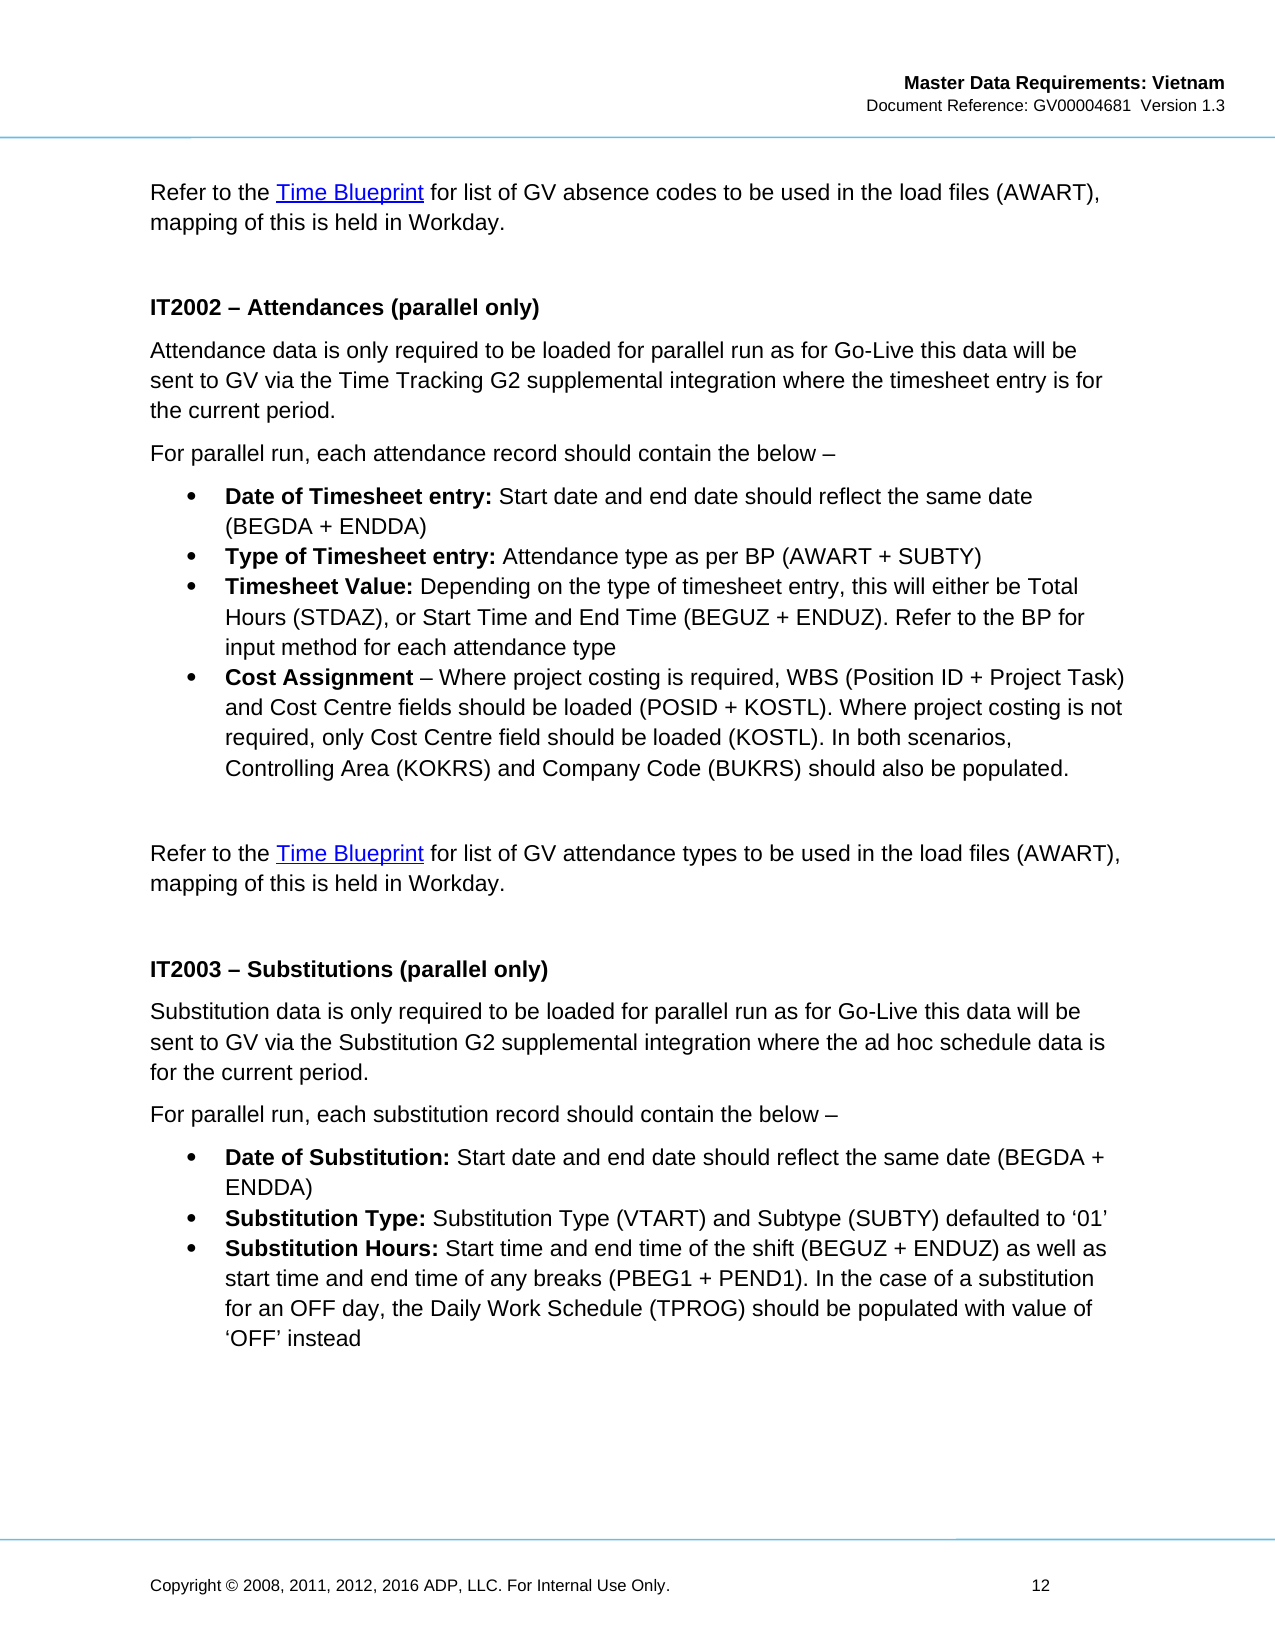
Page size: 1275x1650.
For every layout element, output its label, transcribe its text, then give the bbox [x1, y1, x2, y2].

text IT2003 – Substitutions (parallel only) [150, 956, 1125, 982]
list Cost Assignment – Where project costing is required, WBS (Position ID + Project Task) and Cost Centre fields should be loaded (POSID + KOSTL). Where project costing is not required, only Cost Centre field should be loaded (KOSTL). In both scenarios, Controlling Area (KOKRS) and Company Code (BUKRS) should also be populated. [187, 664, 1125, 781]
text Substitution data is only required to be loaded for parallel run as for Go-Live this data will be sent to GV via the Substitution G2 supplemental integration where the ad hoc schedule data is for the current period. [150, 998, 1125, 1085]
text Refer to the Time Blueprint for list of GV absence codes to be used in the load files (AWART), mapping of this is held in Workday. [150, 178, 1125, 235]
list Date of Timesheet entry: Start date and end date should reflect the same date (BEGDA + ENDDA) [187, 483, 1125, 539]
list Date of Substitution: Start date and end date should reflect the same date (BEGDA + ENDDA) [187, 1144, 1125, 1201]
text Attendance data is only required to be loaded for parallel run as for Go-Live this data will be sent to GV via the Time Tracking G2 supplemental integration where the timesheet entry is for the current period. [150, 337, 1125, 424]
list Type of Timesheet entry: Attendance type as per BP (AWART + SUBTY) [187, 543, 1125, 569]
text For parallel run, each substitution record should contain the below – [150, 1101, 1125, 1128]
list Timesheet Value: Depending on the type of timesheet entry, this will either be Total Hours (STDAZ), or Start Time and End Time (BEGUZ + ENDUZ). Refer to the BP for input method for each attendance type [187, 573, 1125, 660]
list Substitution Type: Substitution Type (VTART) and Subtype (SUBTY) defaulted to ‘01’ [187, 1204, 1125, 1231]
list Substitution Hours: Start time and end time of the shift (BEGUZ + ENDUZ) as well as start time and end time of any breaks (PBEG1 + PEND1). In the case of a substitution for an OFF day, the Daily Work Schedule (TPROG) should be populated with value of ‘OFF’ instead [187, 1235, 1125, 1352]
text IT2002 – Attendances (parallel only) [150, 294, 1125, 321]
text Refer to the Time Blueprint for list of GV attendance types to be used in the load files (AWART), mapping of this is held in Workday. [150, 840, 1125, 897]
text For parallel run, each attendance record should contain the below – [150, 440, 1125, 466]
